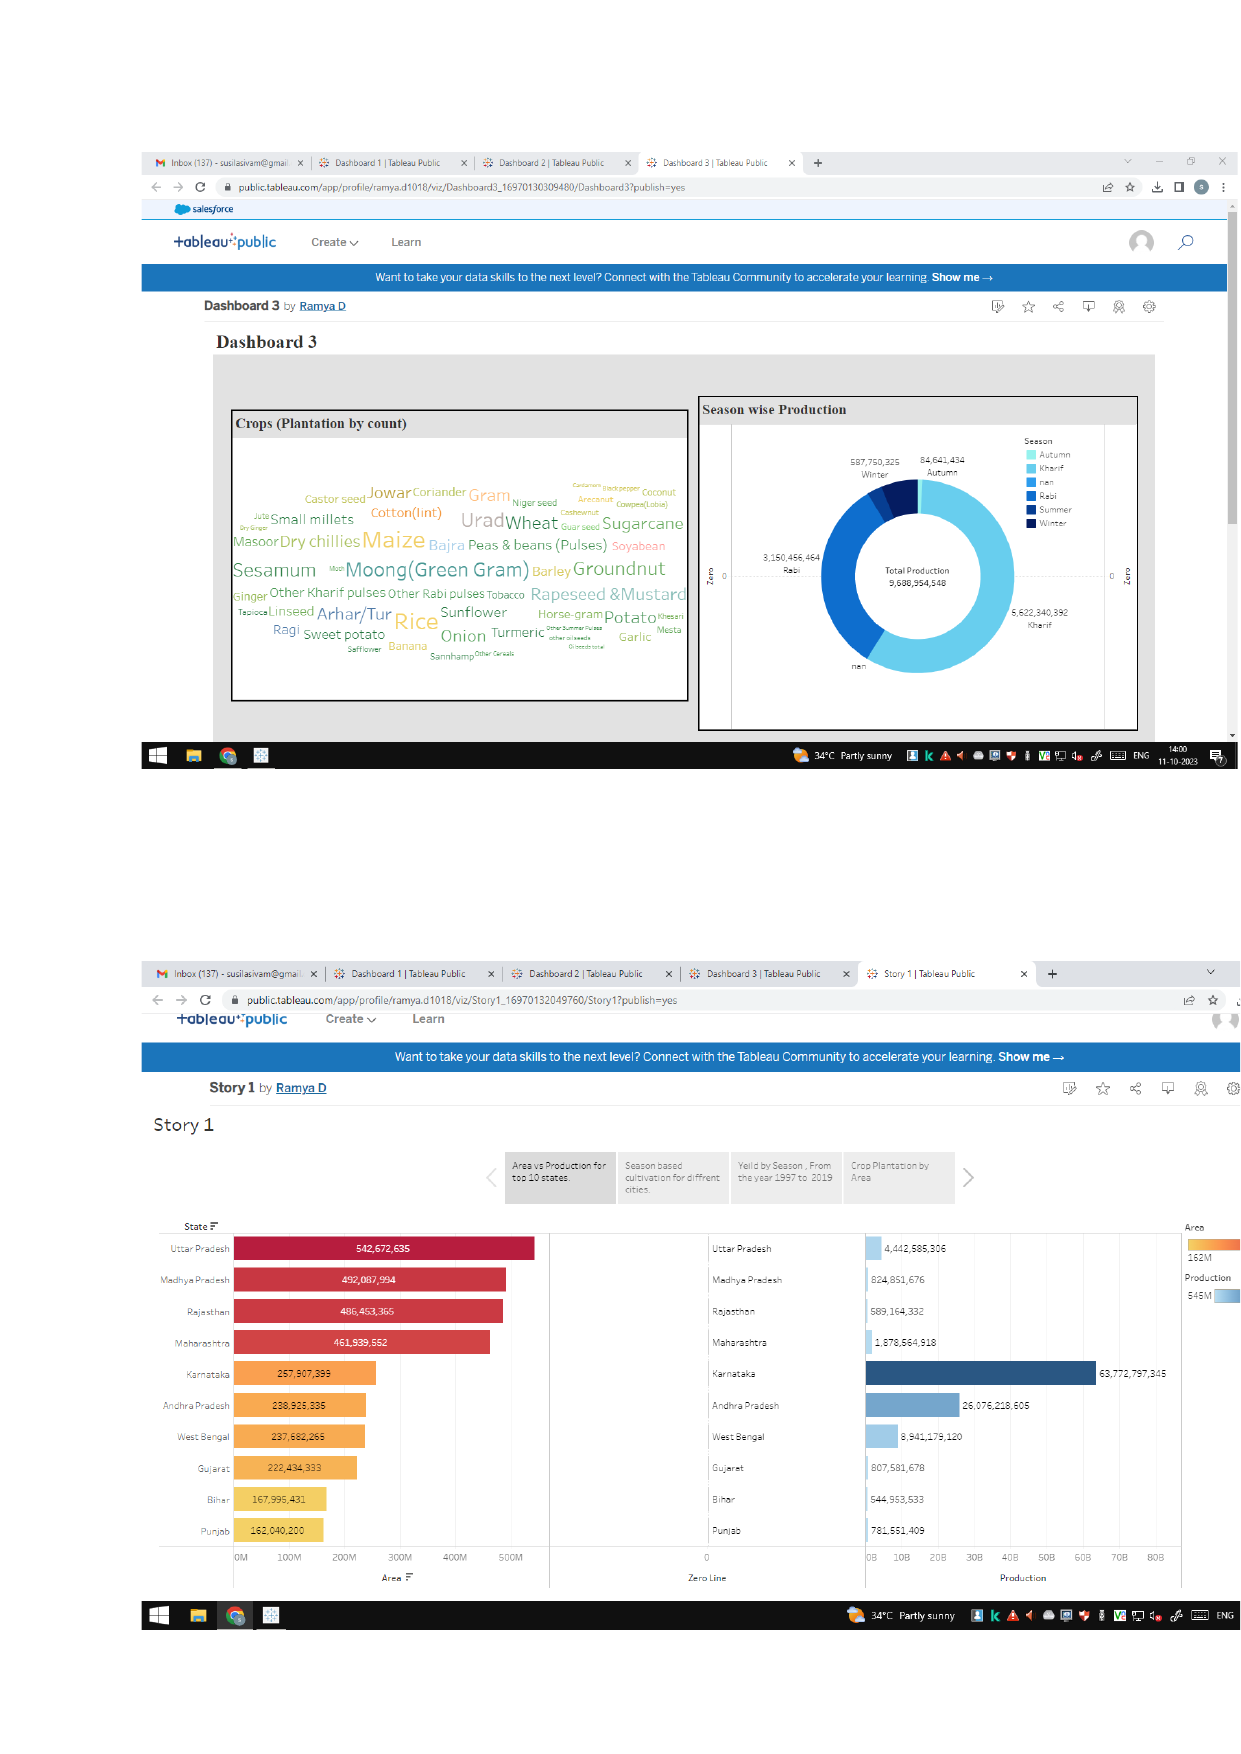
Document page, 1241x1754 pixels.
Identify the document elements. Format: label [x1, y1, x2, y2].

picture [141, 152, 1238, 769]
picture [141, 961, 1241, 1630]
